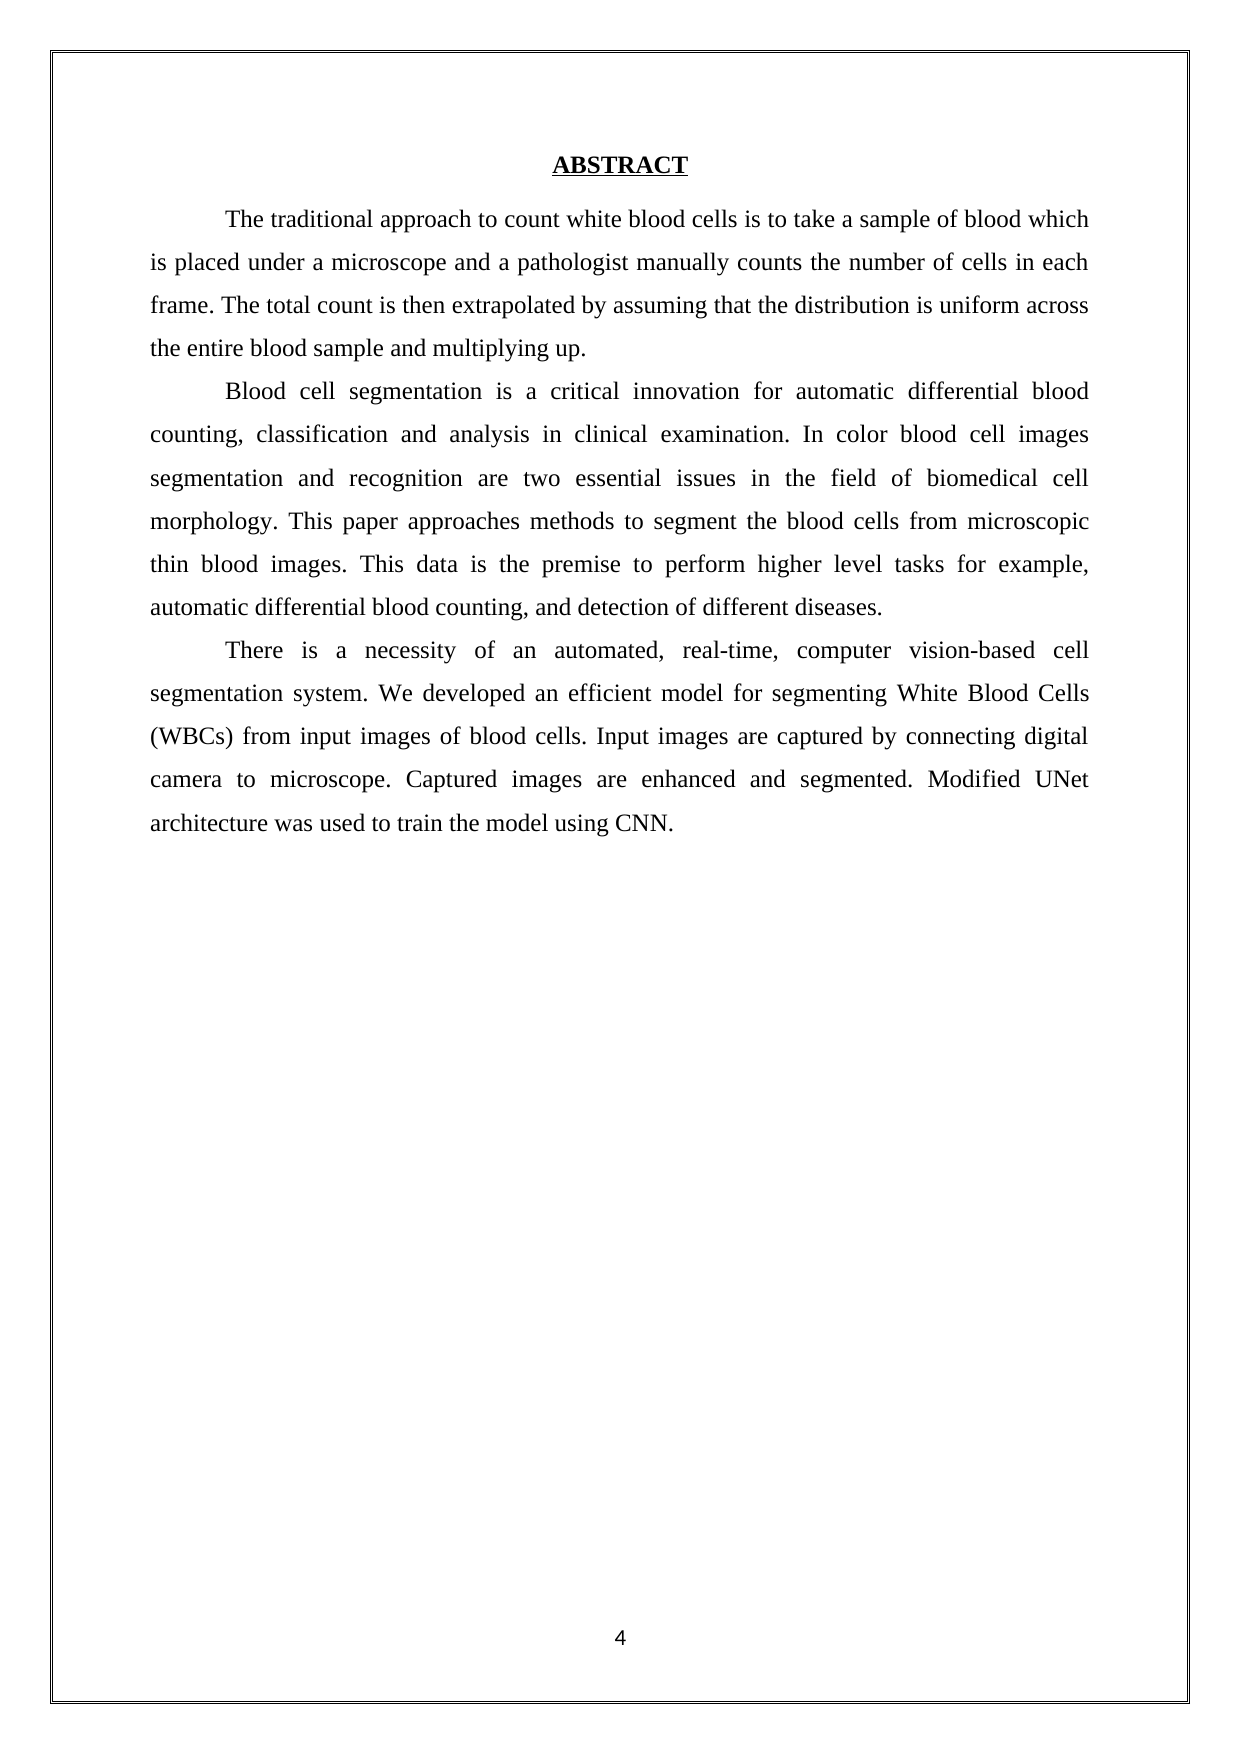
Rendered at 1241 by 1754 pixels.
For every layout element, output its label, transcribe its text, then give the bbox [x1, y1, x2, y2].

text The traditional approach to count white blood cells is to take a sample of blood which is placed under a microscope and a pathologist manually counts the number of cells in each frame. The total count is then extrapolated by assuming that the distribution is uniform across the entire blood sample and multiplying up. [150, 204, 1090, 362]
text There is a necessity of an automated, real-time, computer vision-based cell segmentation system. We developed an efficient model for segmenting White Blood Cells (WBCs) from input images of blood cells. Input images are captured by connecting digital camera to microscope. Captured images are enhanced and segmented. Modified UNet architecture was used to train the model using CNN. [150, 635, 1090, 836]
text ABSTRACT [150, 150, 1090, 179]
text Blood cell segmentation is a critical innovation for automatic differential blood counting, classification and analysis in clinical examination. In color blood cell images segmentation and recognition are two essential issues in the field of biomedical cell morphology. This paper approaches methods to segment the blood cells from microscopic thin blood images. This data is the premise to perform higher level tasks for example, automatic differential blood counting, and detection of different diseases. [150, 376, 1090, 621]
